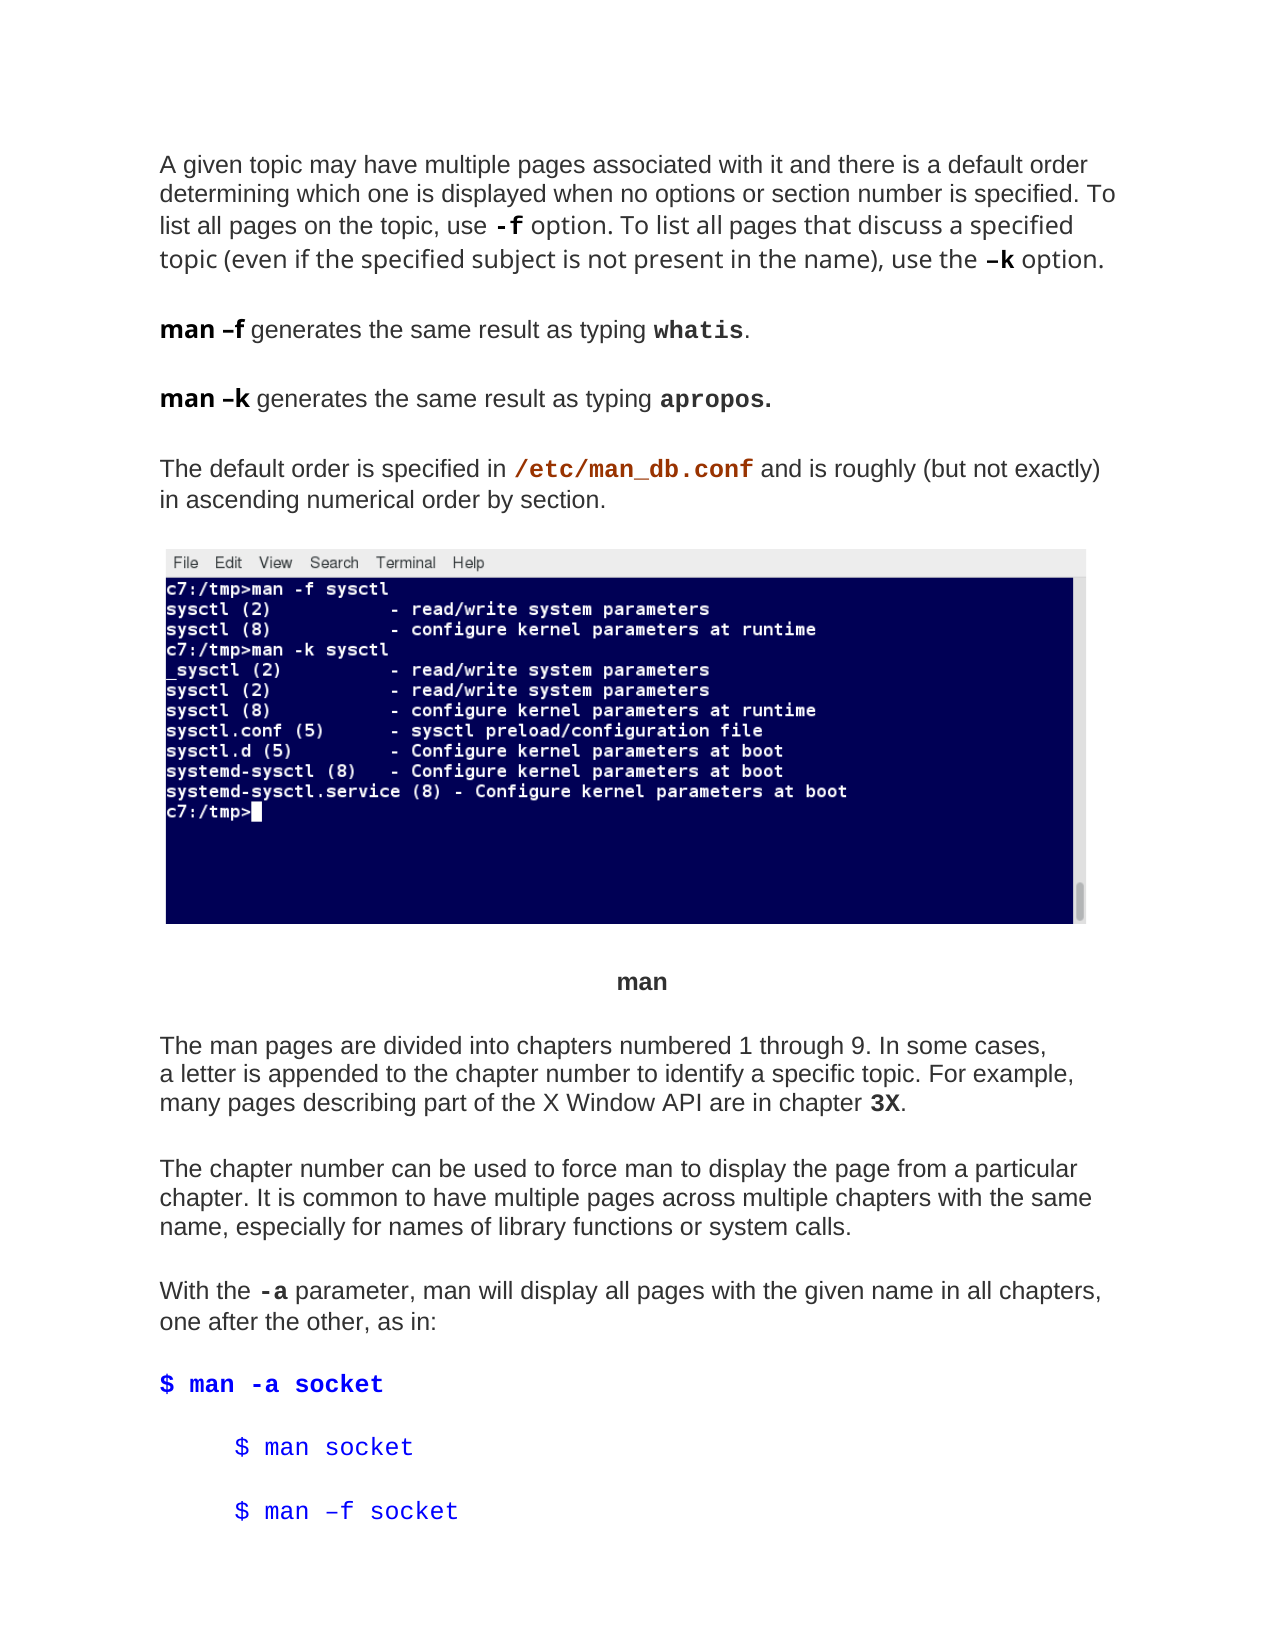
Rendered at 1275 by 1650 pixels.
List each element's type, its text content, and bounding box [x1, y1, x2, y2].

text The chapter number can be used to force man to display the page from a particular chapter. It is common to have multiple pages across multiple chapters with the same name, especially for names of library functions or system calls. [159, 1154, 1125, 1241]
text $ man -a socket [159, 1371, 1125, 1399]
text With the -a parameter, man will display all pages with the given name in all chapters, one after the other, as in: [159, 1276, 1125, 1336]
text A given topic may have multiple pages associated with it and there is a default order determining which one is displayed when no options or section number is specified. To list all pages on the topic, use -f option. To list all pages that discuss a specified topic (even if the specified subject is not present in the name), use the –k option. [159, 150, 1125, 276]
picture [165, 549, 1087, 924]
text The default order is specified in /etc/man_db.conf and is roughly (but not exactly) in ascending numerical order by section. [159, 451, 1125, 514]
text $ man –f socket [159, 1499, 1125, 1527]
text man [159, 966, 1125, 995]
text $ man socket [159, 1435, 1125, 1463]
text man –f generates the same result as typing whatis. [159, 311, 1125, 346]
text The man pages are divided into chapters numbered 1 through 9. In some cases, a letter is appended to the chapter number to identify a specific topic. For example, many pages describing part of the X Window API are in chapter 3X. [159, 1031, 1125, 1119]
text man –k generates the same result as typing apropos. [159, 381, 1125, 415]
